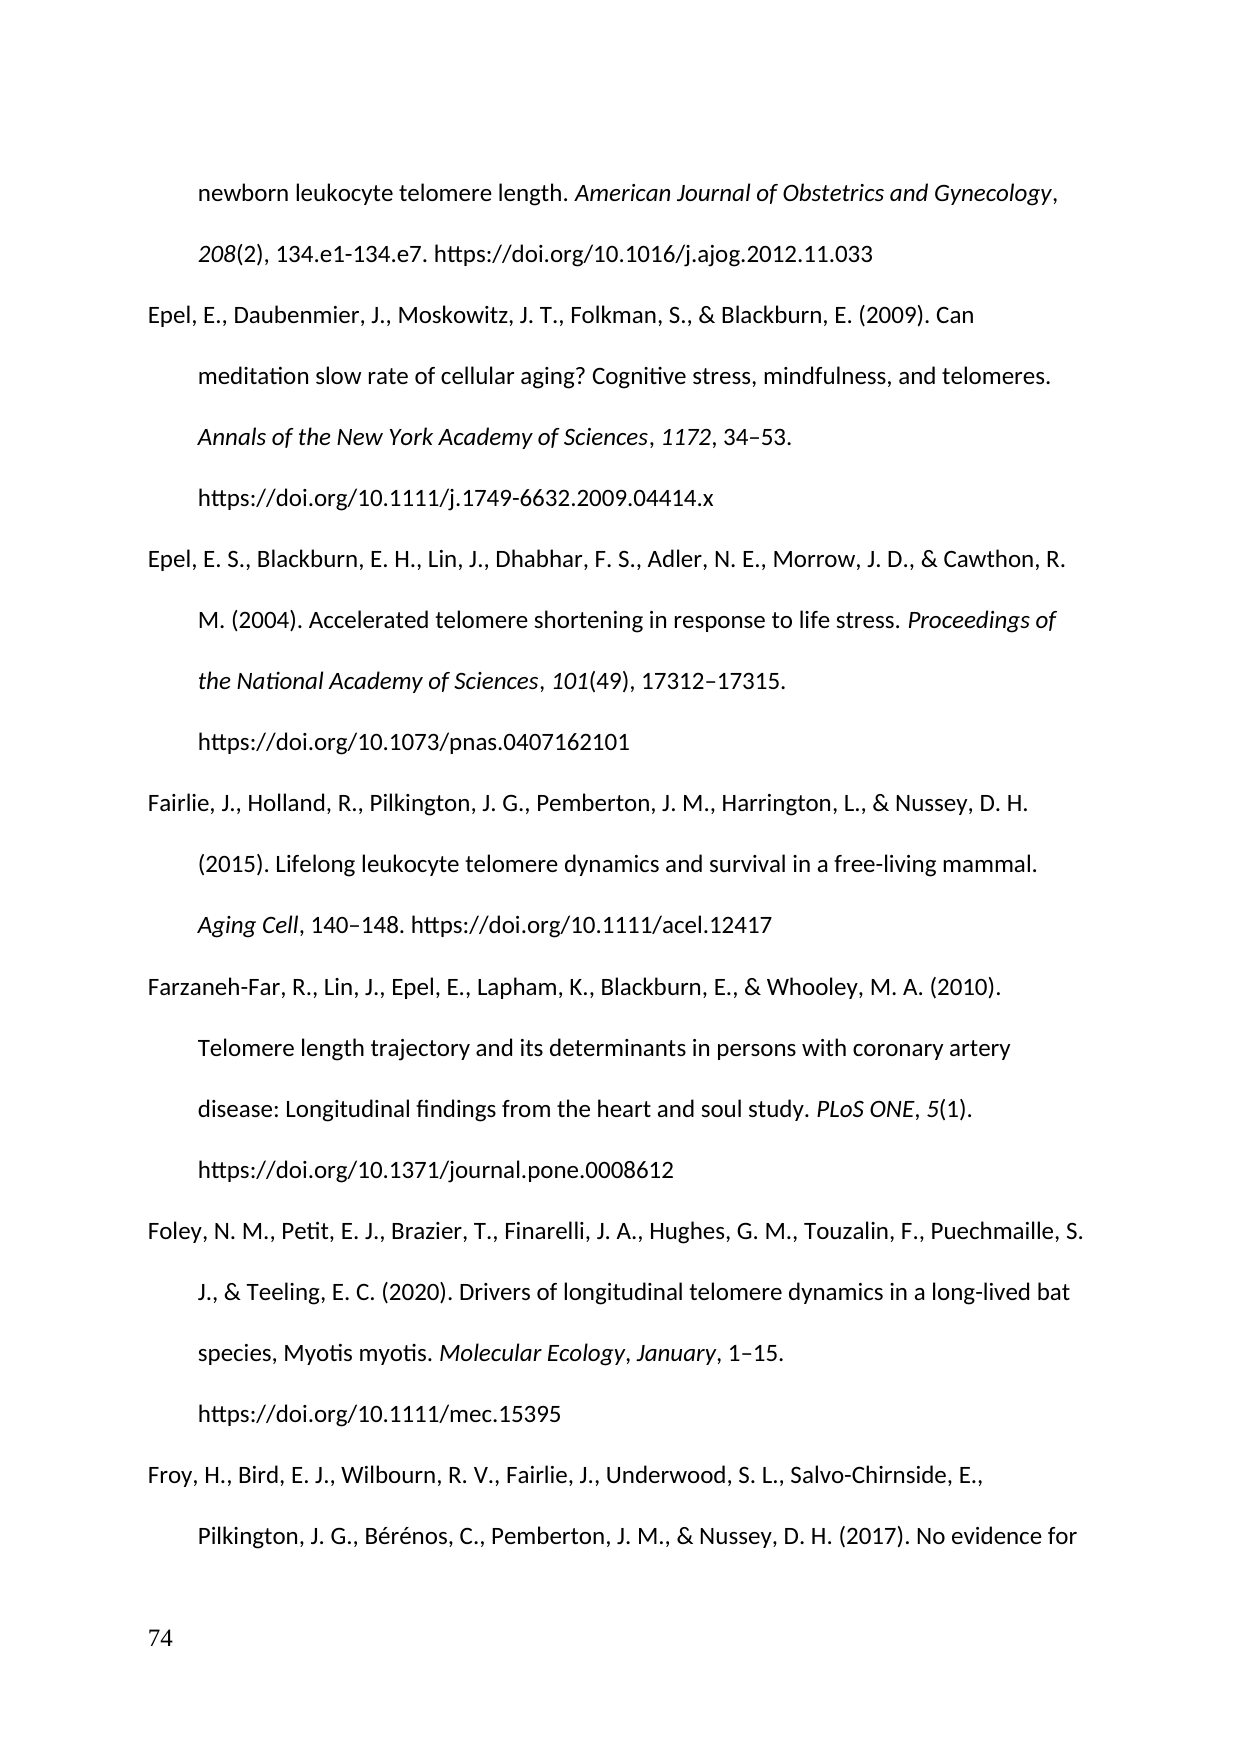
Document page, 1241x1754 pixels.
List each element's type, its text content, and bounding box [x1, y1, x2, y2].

text Epel, E. S., Blackburn, E. H., Lin, J., Dhabhar, F. S., Adler, N. E., Morrow, J. D., & Cawthon, R. M. (2004). Accelerated telomere shortening in response to life stress. Proceedings of the National Academy of Sciences, 101(49), 17312–17315. https://doi.org/10.1073/pnas.0407162101 [148, 543, 1092, 757]
text Farzaneh-Far, R., Lin, J., Epel, E., Lapham, K., Blackburn, E., & Whooley, M. A. (2010). Telomere length trajectory and its determinants in persons with coronary artery disease: Longitudinal findings from the heart and soul study. PLoS ONE, 5(1). https://doi.org/10.1371/journal.pone.0008612 [148, 971, 1092, 1184]
text Foley, N. M., Petit, E. J., Brazier, T., Finarelli, J. A., Hughes, G. M., Touzalin, F., Puechmaille, S. J., & Teeling, E. C. (2020). Drivers of longitudinal telomere dynamics in a long-lived bat species, Myotis myotis. Molecular Ecology, January, 1–15. https://doi.org/10.1111/mec.15395 [148, 1215, 1092, 1428]
text Fairlie, J., Holland, R., Pilkington, J. G., Pemberton, J. M., Harrington, L., & Nussey, D. H. (2015). Lifelong leukocyte telomere dynamics and survival in a free-living mammal. Aging Cell, 140–148. https://doi.org/10.1111/acel.12417 [148, 788, 1092, 940]
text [148, 177, 1092, 269]
text Epel, E., Daubenmier, J., Moskowitz, J. T., Folkman, S., & Blackburn, E. (2009). Can meditation slow rate of cellular aging? Cognitive stress, mindfulness, and telomeres. Annals of the New York Academy of Sciences, 1172, 34–53. https://doi.org/10.1111/j.1749-6632.2009.04414.x [148, 299, 1092, 513]
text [148, 1459, 1092, 1551]
